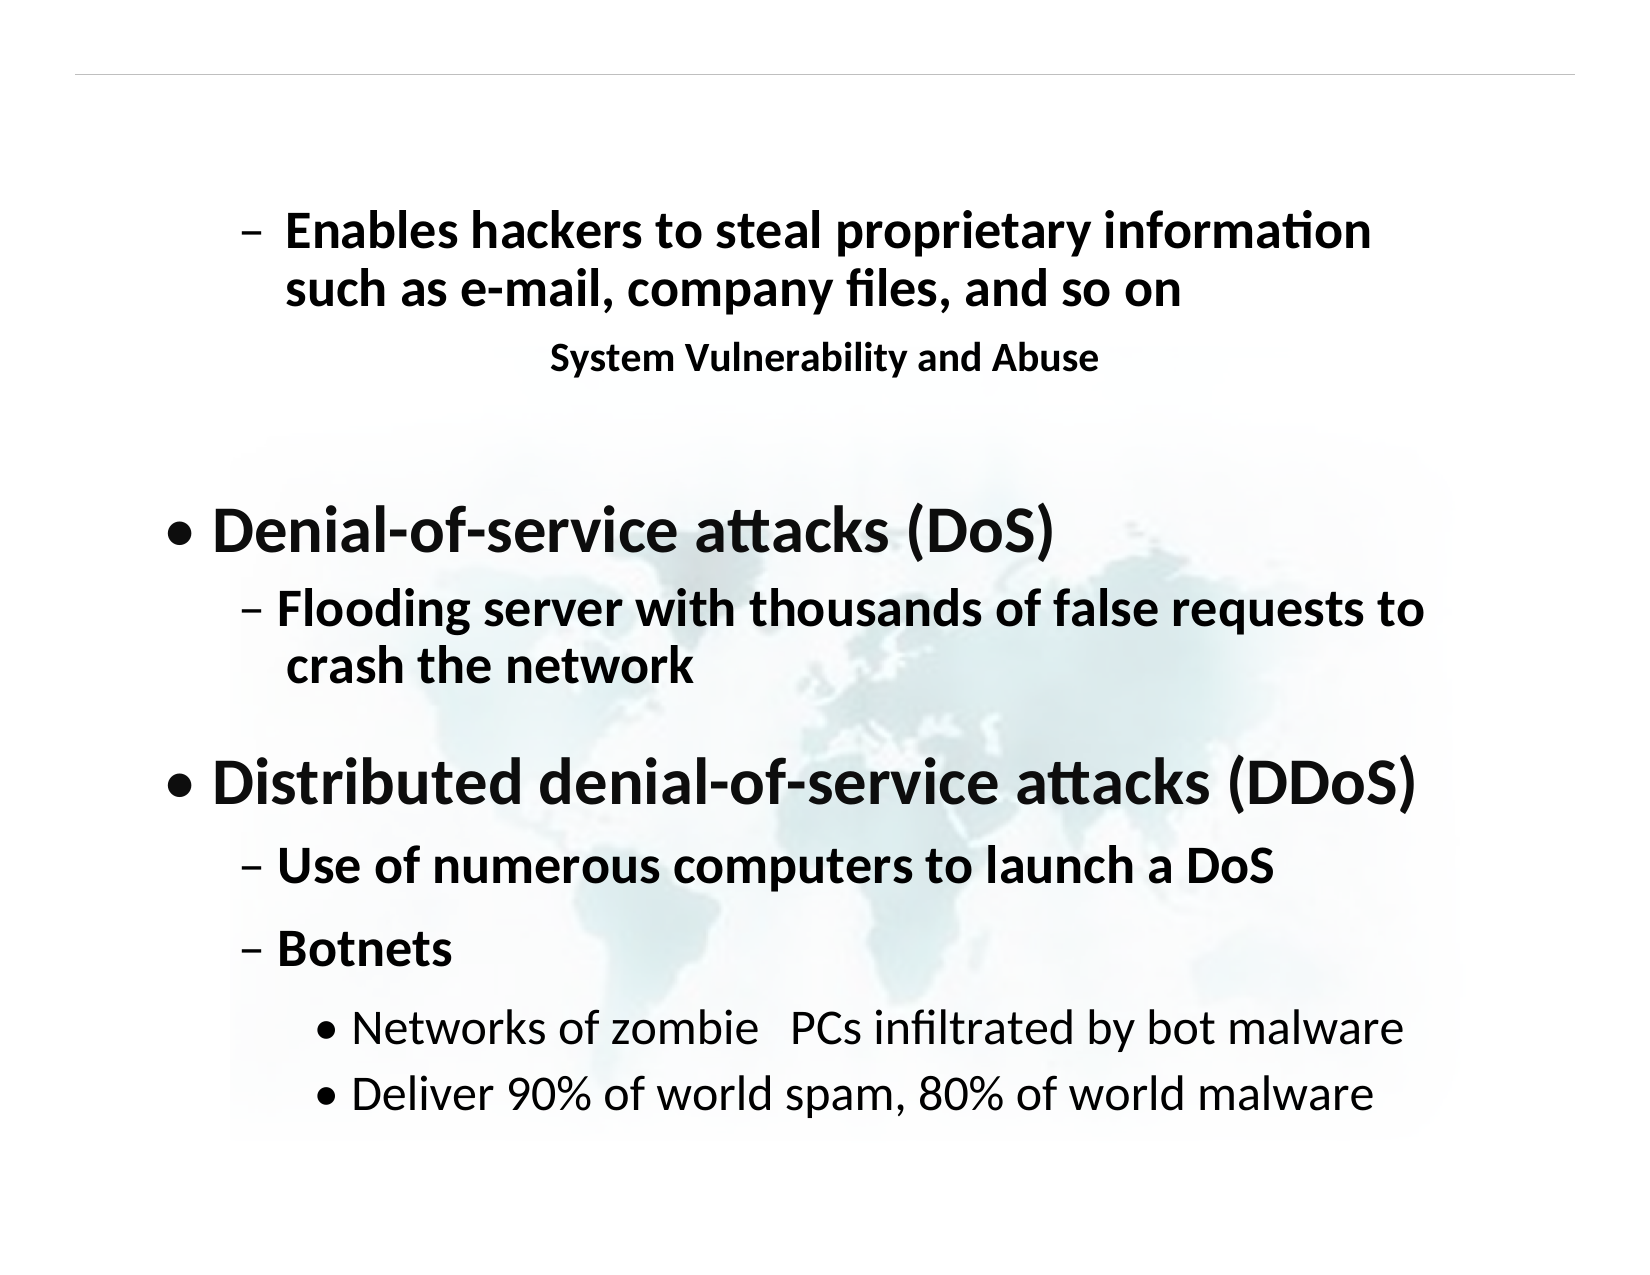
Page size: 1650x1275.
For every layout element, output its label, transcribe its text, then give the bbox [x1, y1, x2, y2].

picture [74, 74, 1575, 1200]
list Deliver 90% of world spam, 80% of world malware [313, 1062, 1492, 1123]
text – Flooding server with thousands of false requests to crash the network [238, 578, 1486, 697]
list Enables hackers to steal proprietary information such as e-mail, company files, and so on [238, 201, 1486, 320]
list Networks of zombie PCs infiltrated by bot malware [313, 996, 1492, 1057]
text – Use of numerous computers to launch a DoS – Botnets [238, 831, 1314, 979]
text System Vulnerability and Abuse [116, 331, 1534, 381]
subtitle • Distributed denial-of-service attacks (DDoS) [163, 740, 1515, 821]
subtitle • Denial-of-service attacks (DoS) [163, 488, 1515, 569]
